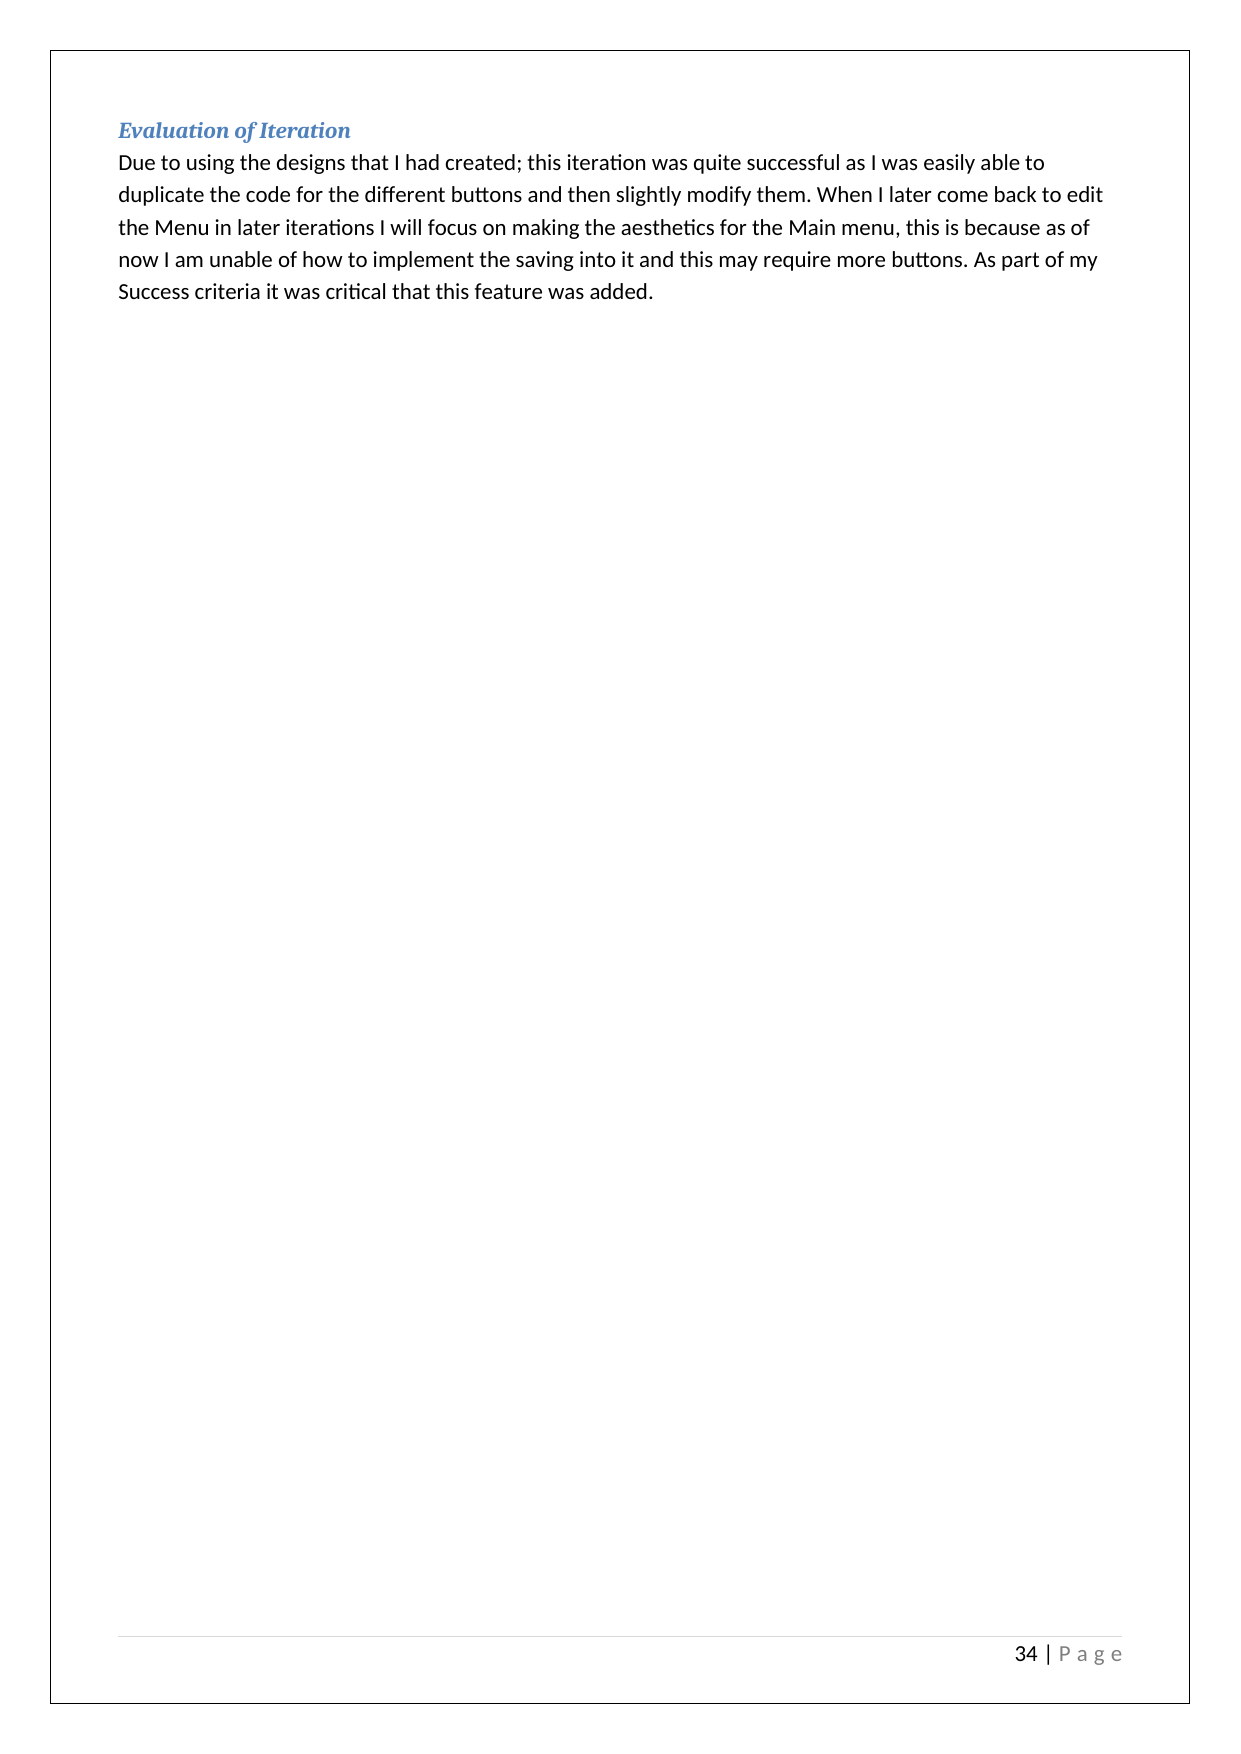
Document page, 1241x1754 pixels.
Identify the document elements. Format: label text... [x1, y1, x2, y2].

subtitle Evaluation of Iteration [118, 118, 1122, 144]
text Due to using the designs that I had created; this iteration was quite successful as I was easily able to duplicate the code for the different buttons and then slightly modify them. When I later come back to edit the Menu in later iterations I will focus on making the aesthetics for the Main menu, this is because as of now I am unable of how to implement the saving into it and this may require more buttons. As part of my Success criteria it was critical that this feature was added. [118, 148, 1122, 305]
